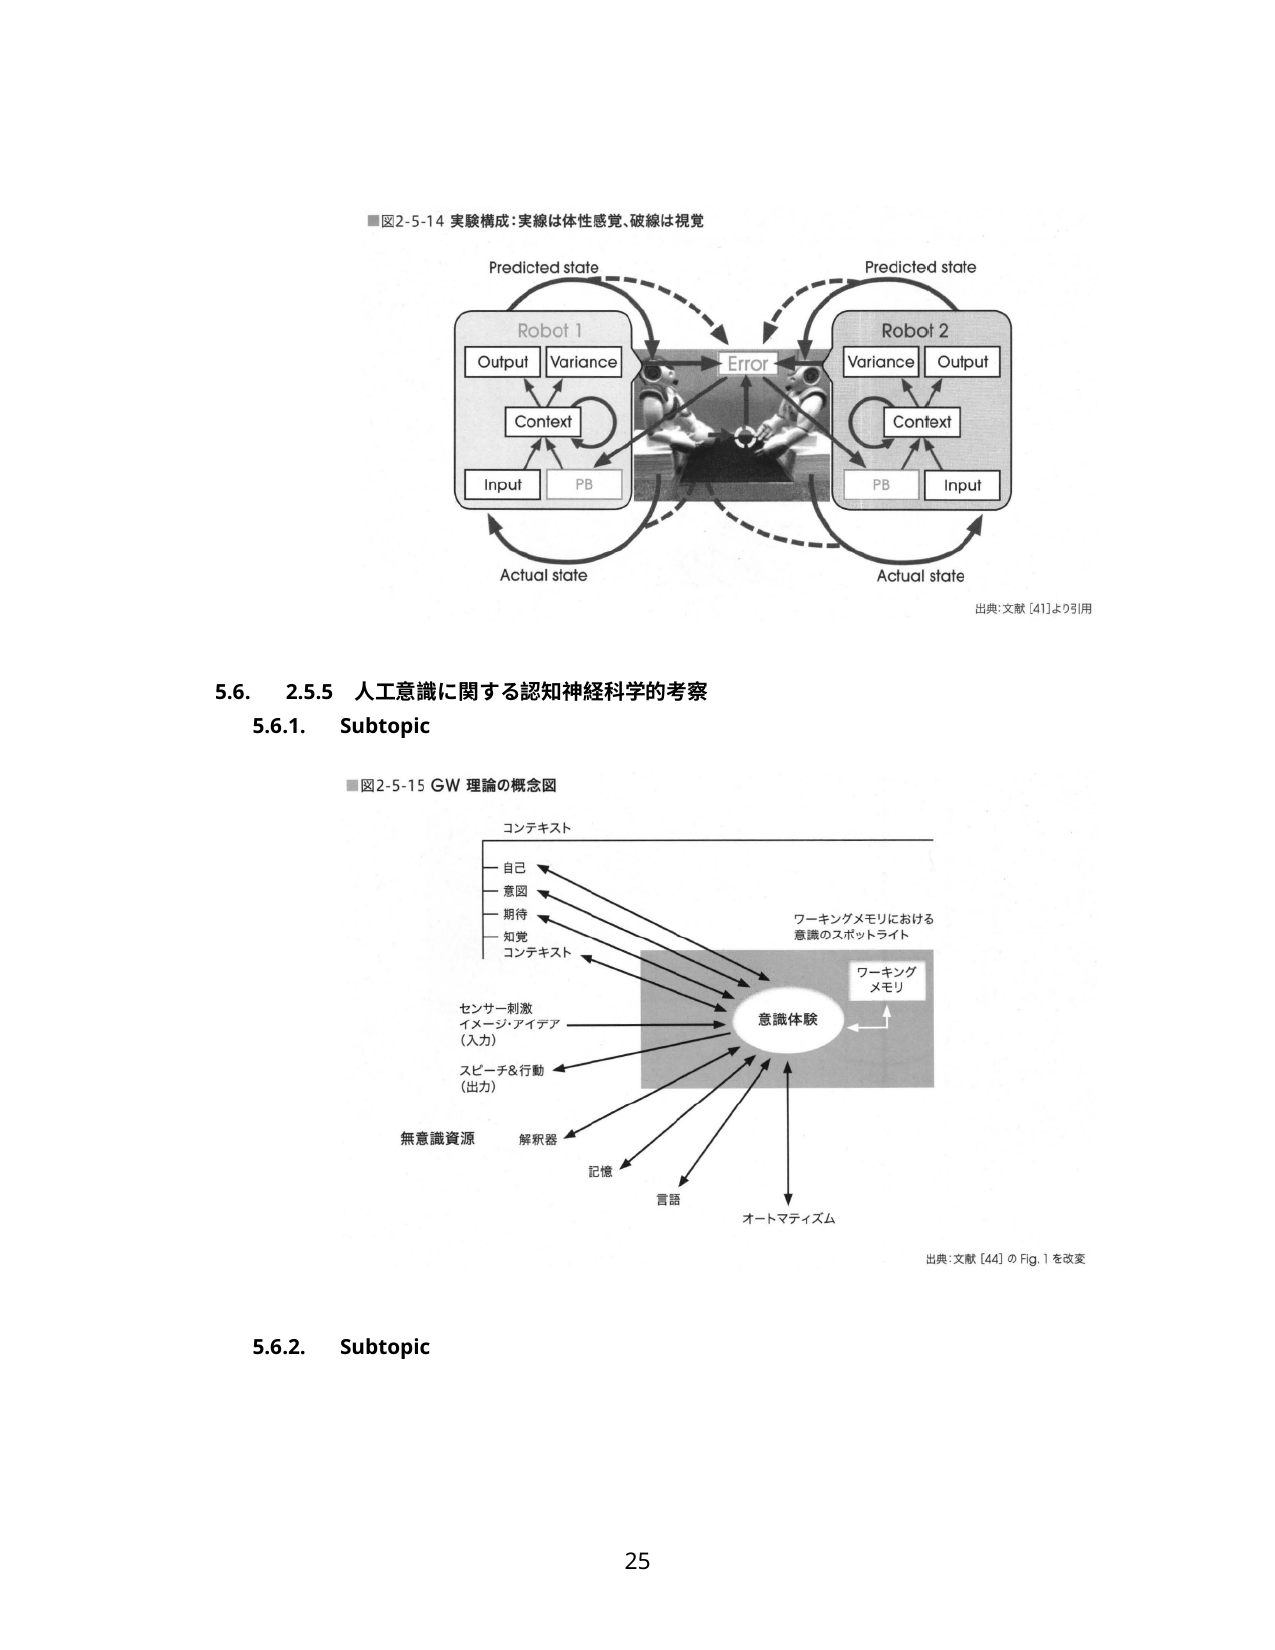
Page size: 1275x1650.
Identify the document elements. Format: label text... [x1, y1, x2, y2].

list Subtopic [252, 712, 1098, 740]
list Subtopic [252, 1332, 1098, 1361]
picture [360, 206, 1098, 621]
picture [339, 771, 1098, 1270]
list 2.5.5 人工意識に関する認知神経科学的考察 [215, 677, 1098, 705]
